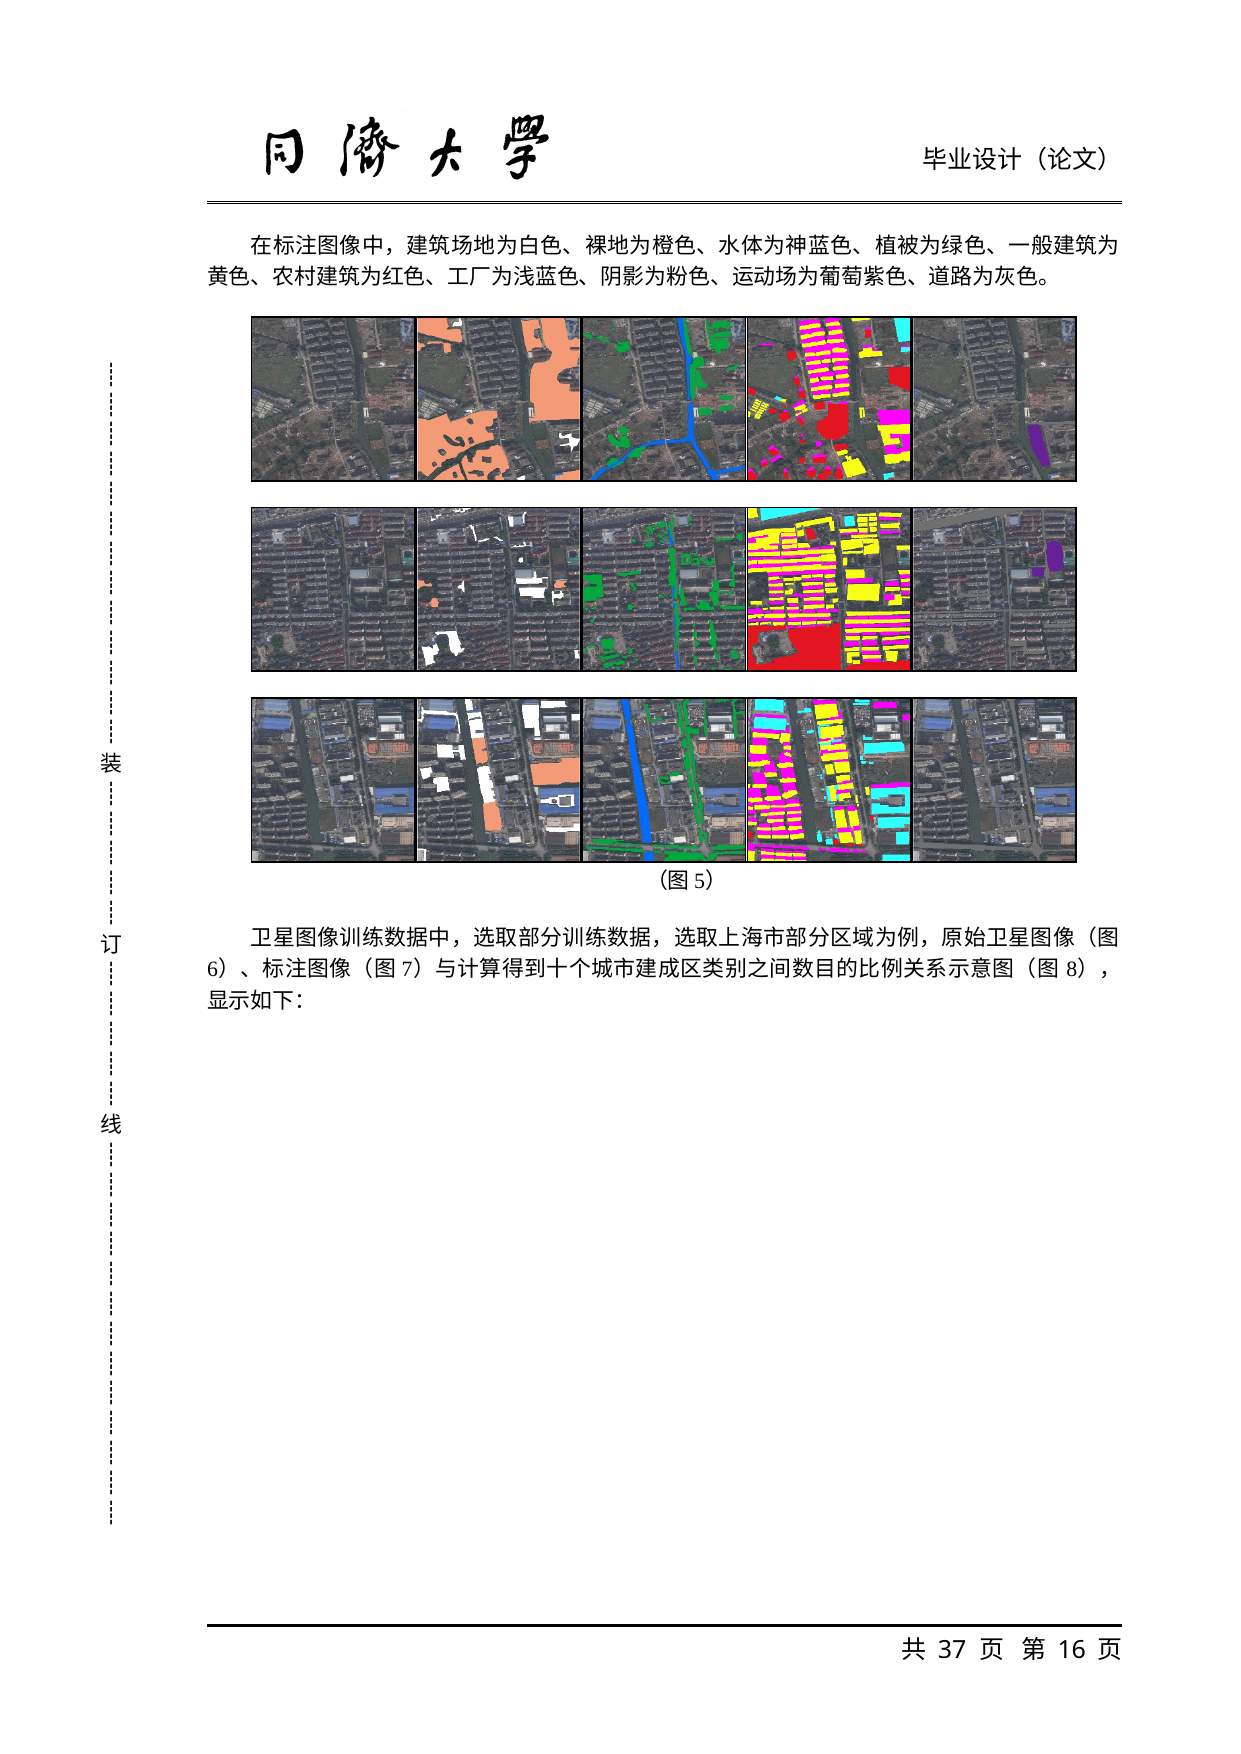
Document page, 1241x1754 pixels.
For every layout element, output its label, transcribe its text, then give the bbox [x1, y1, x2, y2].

picture [748, 508, 910, 670]
picture [417, 508, 580, 670]
picture [913, 318, 1075, 480]
text 在标注图像中，建筑场地为白色、裸地为橙色、水体为神蓝色、植被为绿色、一般建筑为黄色、农村建筑为红色、工厂为浅蓝色、阴影为粉色、运动场为葡萄紫色、道路为灰色。 [207, 228, 1122, 291]
picture [583, 508, 745, 670]
picture [748, 318, 910, 480]
picture [252, 699, 414, 861]
text （图5） [207, 863, 1122, 894]
picture [417, 318, 580, 480]
picture [252, 508, 414, 670]
picture [244, 106, 567, 185]
picture [913, 699, 1075, 861]
picture [583, 318, 745, 480]
picture [748, 699, 910, 861]
picture [252, 318, 414, 480]
picture [913, 508, 1075, 670]
picture [417, 699, 580, 861]
picture [583, 699, 745, 861]
text 卫星图像训练数据中，选取部分训练数据，选取上海市部分区域为例，原始卫星图像（图6）、标注图像（图7）与计算得到十个城市建成区类别之间数目的比例关系示意图（图8），显示如下： [207, 919, 1122, 1014]
